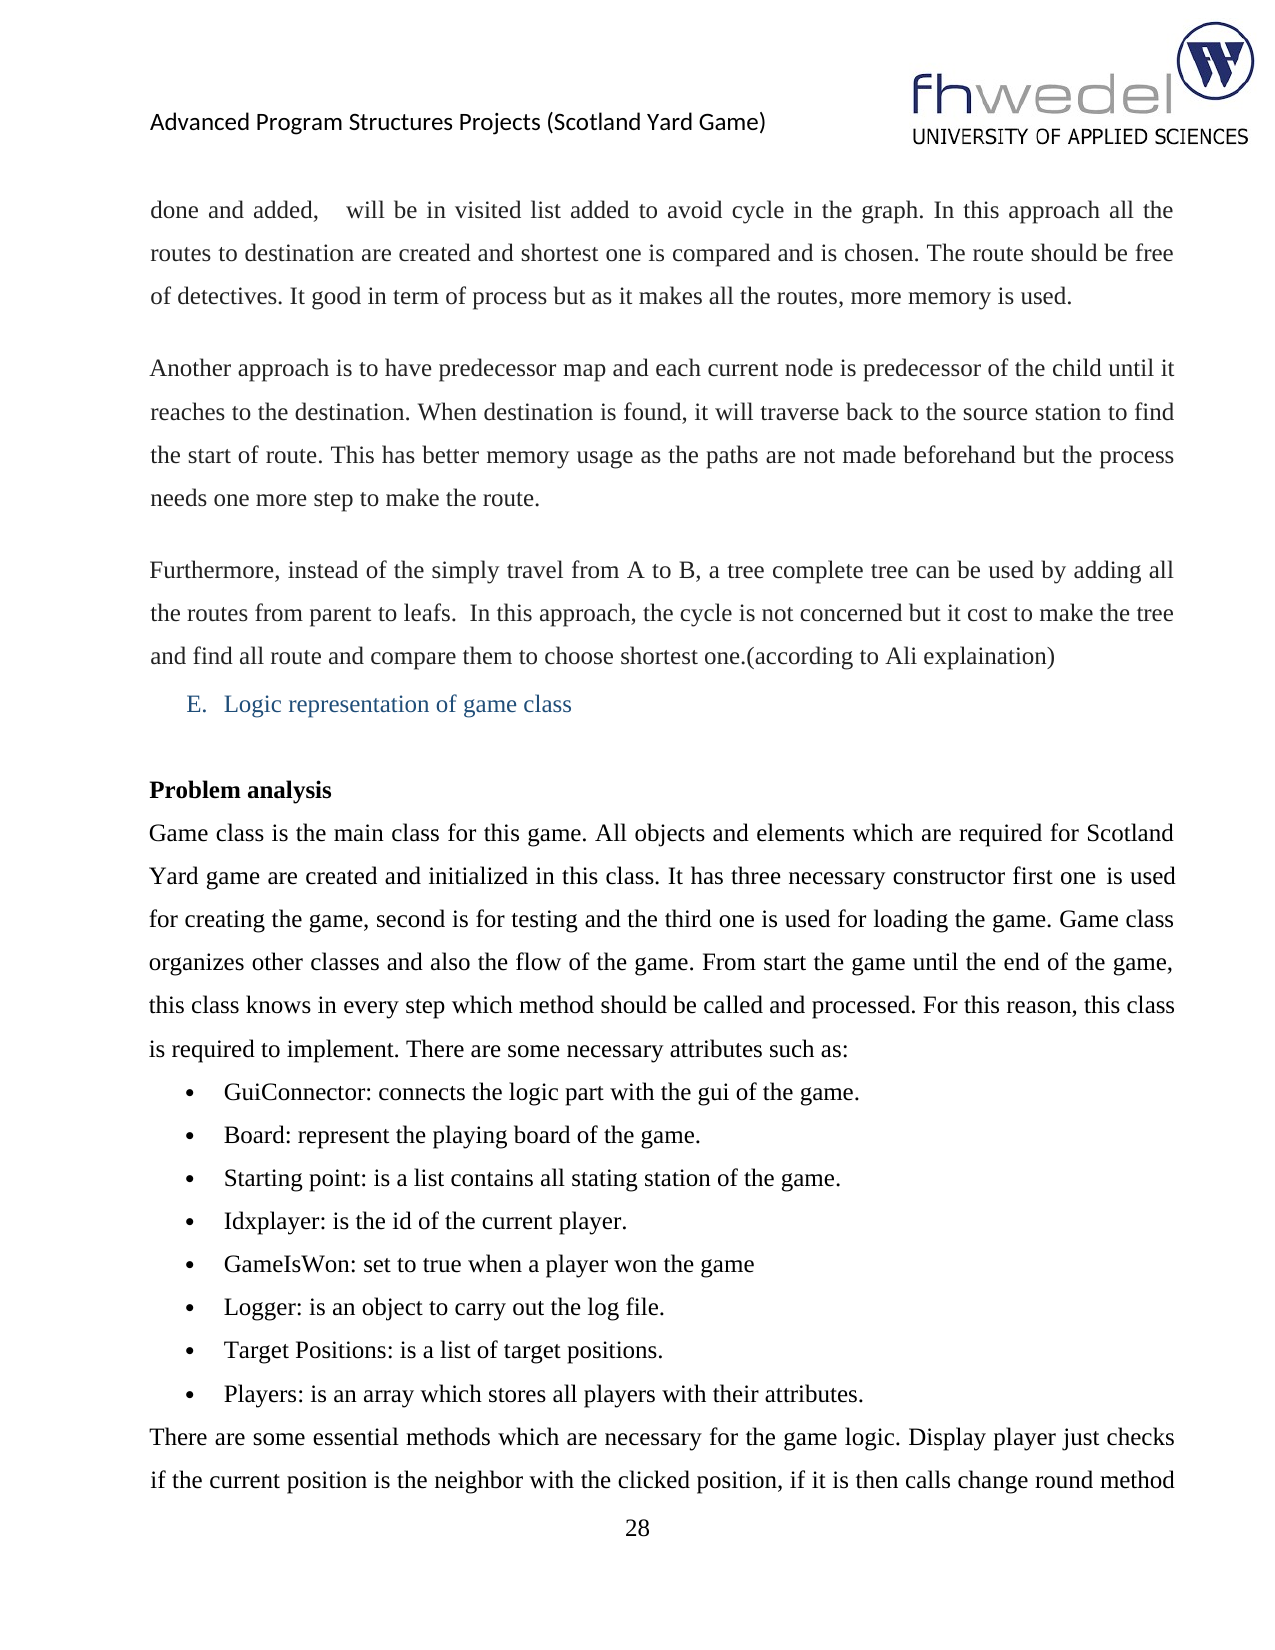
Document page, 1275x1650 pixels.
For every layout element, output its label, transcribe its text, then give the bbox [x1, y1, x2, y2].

text Game class is the main class for this game. All objects and elements which are required for Scotland Yard game are created and initialized in this class. It has three necessary constructor first one is used for creating the game, second is for testing and the third one is used for loading the game. Game class organizes other classes and also the flow of the game. From start the game until the end of the game, this class knows in every step which method should be called and processed. For this reason, this class is required to implement. There are some necessary attributes such as: [148, 818, 1176, 1062]
list Players: is an array which stores all players with their attributes. [186, 1379, 1176, 1407]
list Logger: is an object to carry out the log file. [186, 1292, 1176, 1321]
subtitle Logic representation of game class [186, 689, 1176, 717]
list GameIsWon: set to true when a player won the game [186, 1249, 1176, 1278]
list Board: represent the playing board of the game. [186, 1120, 1176, 1149]
list GuiConnector: connects the logic part with the gui of the game. [186, 1077, 1176, 1106]
list Target Positions: is a list of target positions. [186, 1336, 1176, 1364]
list Starting point: is a list contains all stating station of the game. [186, 1163, 1176, 1192]
text Another approach is to have predecessor map and each current node is predecessor of the child until it reaches to the destination. When destination is found, it will traverse back to the source station to find the start of route. This has better memory usage as the paths are not made beforehand but the process needs one more step to make the route. [149, 382, 1176, 512]
text Furthermore, instead of the simply travel from A to B, a tree complete tree can be used by adding all the routes from parent to leafs. In this approach, the cycle is not concerned but it cost to make the tree and find all route and compare them to choose shortest one.(according to Ali explaination) [149, 584, 1176, 670]
picture [909, 18, 1257, 148]
list Idxplayer: is the id of the current player. [186, 1206, 1176, 1235]
text Problem analysis [149, 775, 1176, 804]
